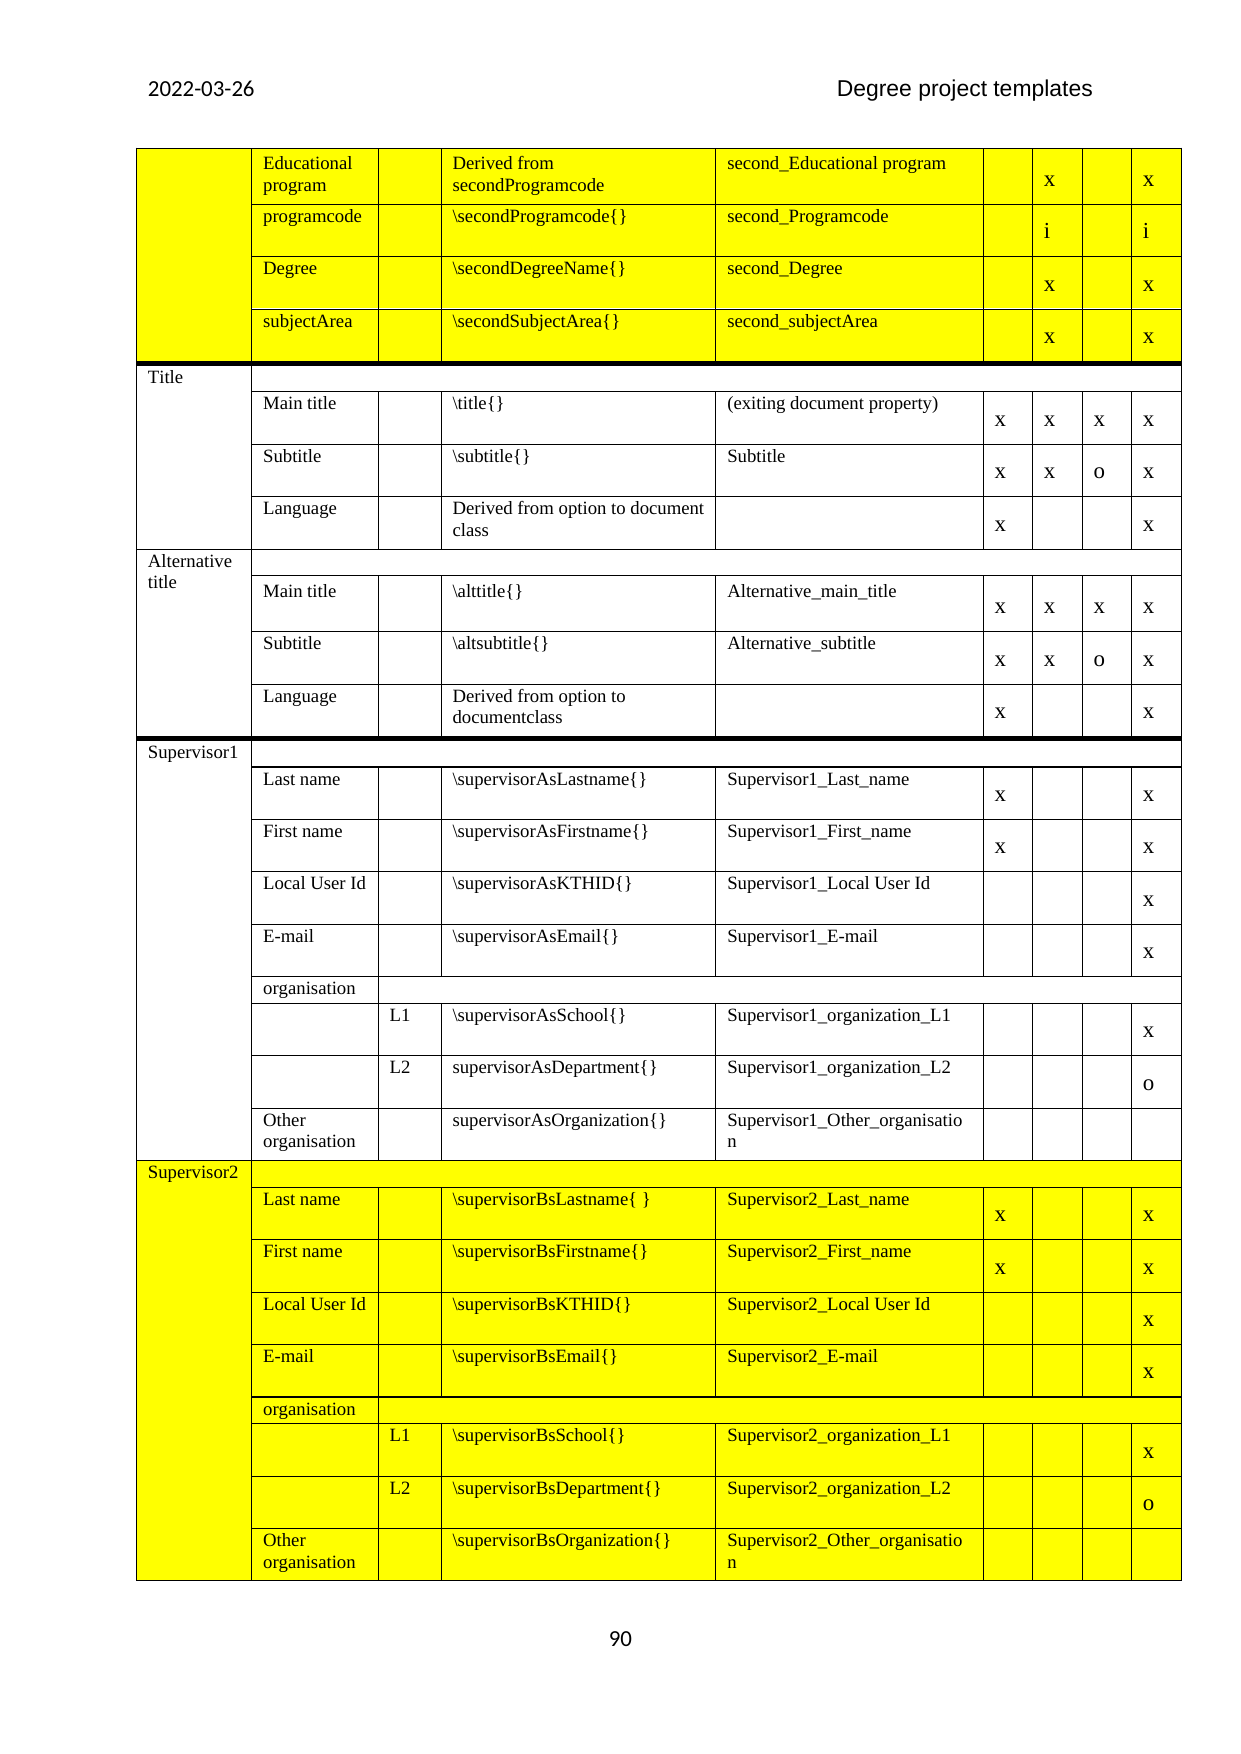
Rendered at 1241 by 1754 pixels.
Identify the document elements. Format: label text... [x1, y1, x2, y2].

table_cell Alternative title [137, 550, 251, 736]
table_cell [1033, 1056, 1082, 1108]
table_cell [1033, 1188, 1082, 1239]
table_cell [1083, 1345, 1131, 1396]
table_cell programcode [252, 205, 378, 256]
table_cell [984, 1477, 1032, 1528]
table_cell [252, 741, 1181, 766]
table_cell (exiting document property) [716, 392, 983, 444]
table_cell x [1033, 257, 1082, 308]
table_cell o [1083, 445, 1131, 496]
table_cell x [1033, 576, 1082, 631]
table_cell x [1083, 392, 1131, 444]
table_cell [984, 872, 1032, 924]
table_cell [252, 366, 1181, 391]
table_cell [1033, 497, 1082, 548]
table_cell \supervisorBsLastname{ } [442, 1188, 715, 1239]
table_cell Title [137, 366, 251, 548]
table_cell x [984, 445, 1032, 496]
table_cell L1 [379, 1004, 441, 1055]
table_cell organisation [252, 1398, 378, 1423]
table_cell x [1132, 445, 1181, 496]
table_cell L2 [379, 1056, 441, 1108]
table_cell x [1132, 257, 1181, 308]
table_cell x [984, 576, 1032, 631]
table_cell [984, 1345, 1032, 1396]
table_cell Subtitle [716, 445, 983, 496]
table_cell x [984, 392, 1032, 444]
table_cell [379, 576, 441, 631]
table_cell x [1033, 149, 1082, 204]
table_cell [1083, 149, 1131, 204]
table_cell x [1132, 685, 1181, 736]
table_cell [984, 1004, 1032, 1055]
table_cell second_Educational program [716, 149, 983, 204]
table_cell x [1083, 576, 1131, 631]
table_cell o [1132, 1056, 1181, 1108]
table_cell [1033, 685, 1082, 736]
table_cell [716, 497, 983, 548]
table_cell x [1033, 392, 1082, 444]
table_cell Degree [252, 257, 378, 308]
table_cell x [1132, 768, 1181, 819]
table_cell o [1132, 1477, 1181, 1528]
table_cell \supervisorAsFirstname{} [442, 820, 715, 871]
table_cell x [984, 1240, 1032, 1292]
table_cell \subtitle{} [442, 445, 715, 496]
table_cell \secondSubjectArea{} [442, 310, 715, 361]
table_cell Supervisor1_First_name [716, 820, 983, 871]
table_cell x [984, 768, 1032, 819]
table_cell x [1132, 497, 1181, 548]
table_cell Last name [252, 1188, 378, 1239]
table_cell second_Degree [716, 257, 983, 308]
table_cell x [1132, 925, 1181, 976]
table_cell i [1033, 205, 1082, 256]
table_cell [1033, 1109, 1082, 1160]
table_cell [1033, 872, 1082, 924]
table_cell x [1132, 149, 1181, 204]
table_cell [1083, 257, 1131, 308]
table_cell [1083, 1424, 1131, 1476]
table_cell [379, 1240, 441, 1292]
table_cell x [1132, 1345, 1181, 1396]
table_cell Supervisor2_Other_organisation [716, 1529, 983, 1580]
table_cell [1083, 1293, 1131, 1344]
table_cell x [1132, 310, 1181, 361]
table_cell [984, 257, 1032, 308]
table_cell [379, 977, 1181, 1003]
table_cell [984, 1293, 1032, 1344]
table_cell Supervisor1_Local User Id [716, 872, 983, 924]
table_cell [984, 1424, 1032, 1476]
table_cell [1132, 1109, 1181, 1160]
table_cell L2 [379, 1477, 441, 1528]
table_cell [379, 310, 441, 361]
table_cell [379, 1398, 1181, 1423]
table_cell \supervisorAsEmail{} [442, 925, 715, 976]
table_cell x [1132, 576, 1181, 631]
table_cell Subtitle [252, 632, 378, 684]
table_cell [1083, 1188, 1131, 1239]
table_cell Supervisor2 [137, 1161, 251, 1580]
table_cell [252, 550, 1181, 575]
table_cell [1083, 1477, 1131, 1528]
table_cell [1083, 685, 1131, 736]
table_cell [1033, 1293, 1082, 1344]
table_cell Alternative_subtitle [716, 632, 983, 684]
table_cell supervisorAsOrganization{} [442, 1109, 715, 1160]
table_cell [1083, 872, 1131, 924]
table_cell Supervisor1_Other_organisation [716, 1109, 983, 1160]
table_cell [984, 1109, 1032, 1160]
table_cell [379, 768, 441, 819]
table_cell Local User Id [252, 1293, 378, 1344]
table_cell supervisorAsDepartment{} [442, 1056, 715, 1108]
table_cell [252, 1004, 378, 1055]
table_cell x [984, 685, 1032, 736]
table_cell [1083, 205, 1131, 256]
table_cell First name [252, 820, 378, 871]
table_cell Supervisor1_E-mail [716, 925, 983, 976]
table_cell [1083, 1529, 1131, 1580]
table_cell Supervisor2_organization_L1 [716, 1424, 983, 1476]
table_cell Supervisor1 [137, 741, 251, 1160]
table_cell Language [252, 497, 378, 548]
table_cell \alttitle{} [442, 576, 715, 631]
table_cell Derived from secondProgramcode [442, 149, 715, 204]
table_cell Educational program [252, 149, 378, 204]
table_cell [1083, 1109, 1131, 1160]
table_cell [379, 1293, 441, 1344]
table_cell Supervisor2_E-mail [716, 1345, 983, 1396]
table_cell [1033, 925, 1082, 976]
table_cell Alternative_main_title [716, 576, 983, 631]
table_cell i [1132, 205, 1181, 256]
table_cell x [984, 1188, 1032, 1239]
table_cell x [1033, 445, 1082, 496]
table_cell x [1132, 1004, 1181, 1055]
table_cell \altsubtitle{} [442, 632, 715, 684]
table_cell [1083, 1004, 1131, 1055]
table_cell x [984, 820, 1032, 871]
table_cell \supervisorAsLastname{} [442, 768, 715, 819]
table_cell Derived from option to documentclass [442, 685, 715, 736]
table_cell Supervisor2_organization_L2 [716, 1477, 983, 1528]
table_cell x [984, 497, 1032, 548]
table_cell [252, 1161, 1181, 1187]
table_cell \supervisorBsKTHID{} [442, 1293, 715, 1344]
table_cell [984, 925, 1032, 976]
table_cell L1 [379, 1424, 441, 1476]
table_cell x [984, 632, 1032, 684]
table_cell [1083, 1056, 1131, 1108]
table_cell [984, 149, 1032, 204]
table_cell Subtitle [252, 445, 378, 496]
table_cell Main title [252, 392, 378, 444]
table_cell x [1132, 632, 1181, 684]
table_cell Language [252, 685, 378, 736]
table_cell [1132, 1529, 1181, 1580]
table_cell [1083, 768, 1131, 819]
table_cell [1033, 1004, 1082, 1055]
table_cell subjectArea [252, 310, 378, 361]
table_cell Other organisation [252, 1529, 378, 1580]
table_cell [716, 685, 983, 736]
table_cell [379, 497, 441, 548]
table_cell [252, 1424, 378, 1476]
table_cell [379, 1529, 441, 1580]
table_cell Supervisor2_First_name [716, 1240, 983, 1292]
table_cell Supervisor2_Local User Id [716, 1293, 983, 1344]
table_cell First name [252, 1240, 378, 1292]
table_cell Last name [252, 768, 378, 819]
table_cell \supervisorAsKTHID{} [442, 872, 715, 924]
table_cell x [1132, 872, 1181, 924]
table_cell [984, 310, 1032, 361]
table_cell x [1132, 1293, 1181, 1344]
table_cell [379, 685, 441, 736]
table_cell [379, 820, 441, 871]
table_cell [379, 257, 441, 308]
table_cell [379, 445, 441, 496]
table_cell [1033, 1477, 1082, 1528]
table_cell \supervisorBsEmail{} [442, 1345, 715, 1396]
table_cell [1033, 768, 1082, 819]
table_cell x [1132, 820, 1181, 871]
table_cell [1083, 925, 1131, 976]
table_cell [1083, 497, 1131, 548]
table_cell x [1132, 1240, 1181, 1292]
table_cell [1033, 1424, 1082, 1476]
table_cell Main title [252, 576, 378, 631]
table_cell organisation [252, 977, 378, 1003]
table_cell \supervisorBsFirstname{} [442, 1240, 715, 1292]
table_cell [379, 392, 441, 444]
table_cell Supervisor1_Last_name [716, 768, 983, 819]
table_cell \title{} [442, 392, 715, 444]
table_cell x [1033, 310, 1082, 361]
table_cell x [1132, 1424, 1181, 1476]
table_cell E-mail [252, 1345, 378, 1396]
table_cell Supervisor2_Last_name [716, 1188, 983, 1239]
table_cell [1033, 1345, 1082, 1396]
table_cell [984, 1529, 1032, 1580]
table_cell [1033, 1529, 1082, 1580]
table_cell \supervisorAsSchool{} [442, 1004, 715, 1055]
table_cell [379, 149, 441, 204]
table_cell [252, 1477, 378, 1528]
table_cell [379, 205, 441, 256]
table_cell Other organisation [252, 1109, 378, 1160]
table_cell Local User Id [252, 872, 378, 924]
table_cell second_subjectArea [716, 310, 983, 361]
table_cell \secondProgramcode{} [442, 205, 715, 256]
table_cell [984, 205, 1032, 256]
table_cell \supervisorBsDepartment{} [442, 1477, 715, 1528]
table_cell \supervisorBsOrganization{} [442, 1529, 715, 1580]
table_cell [379, 925, 441, 976]
table_cell [1083, 310, 1131, 361]
table_cell x [1132, 392, 1181, 444]
table_cell \secondDegreeName{} [442, 257, 715, 308]
table_cell E-mail [252, 925, 378, 976]
table_cell Supervisor1_organization_L1 [716, 1004, 983, 1055]
table_cell o [1083, 632, 1131, 684]
table_cell Supervisor1_organization_L2 [716, 1056, 983, 1108]
table_cell [1083, 820, 1131, 871]
table_cell [379, 1345, 441, 1396]
table_cell [1033, 820, 1082, 871]
table_cell [1083, 1240, 1131, 1292]
table_cell [379, 872, 441, 924]
table_cell x [1132, 1188, 1181, 1239]
table_cell [1033, 1240, 1082, 1292]
table_cell x [1033, 632, 1082, 684]
table_cell [984, 1056, 1032, 1108]
table_cell [379, 632, 441, 684]
table_cell [379, 1188, 441, 1239]
table_cell Degree2 [137, 149, 251, 361]
table_cell second_Programcode [716, 205, 983, 256]
table_cell [379, 1109, 441, 1160]
table_cell Derived from option to document class [442, 497, 715, 548]
table_cell [252, 1056, 378, 1108]
table_cell \supervisorBsSchool{} [442, 1424, 715, 1476]
